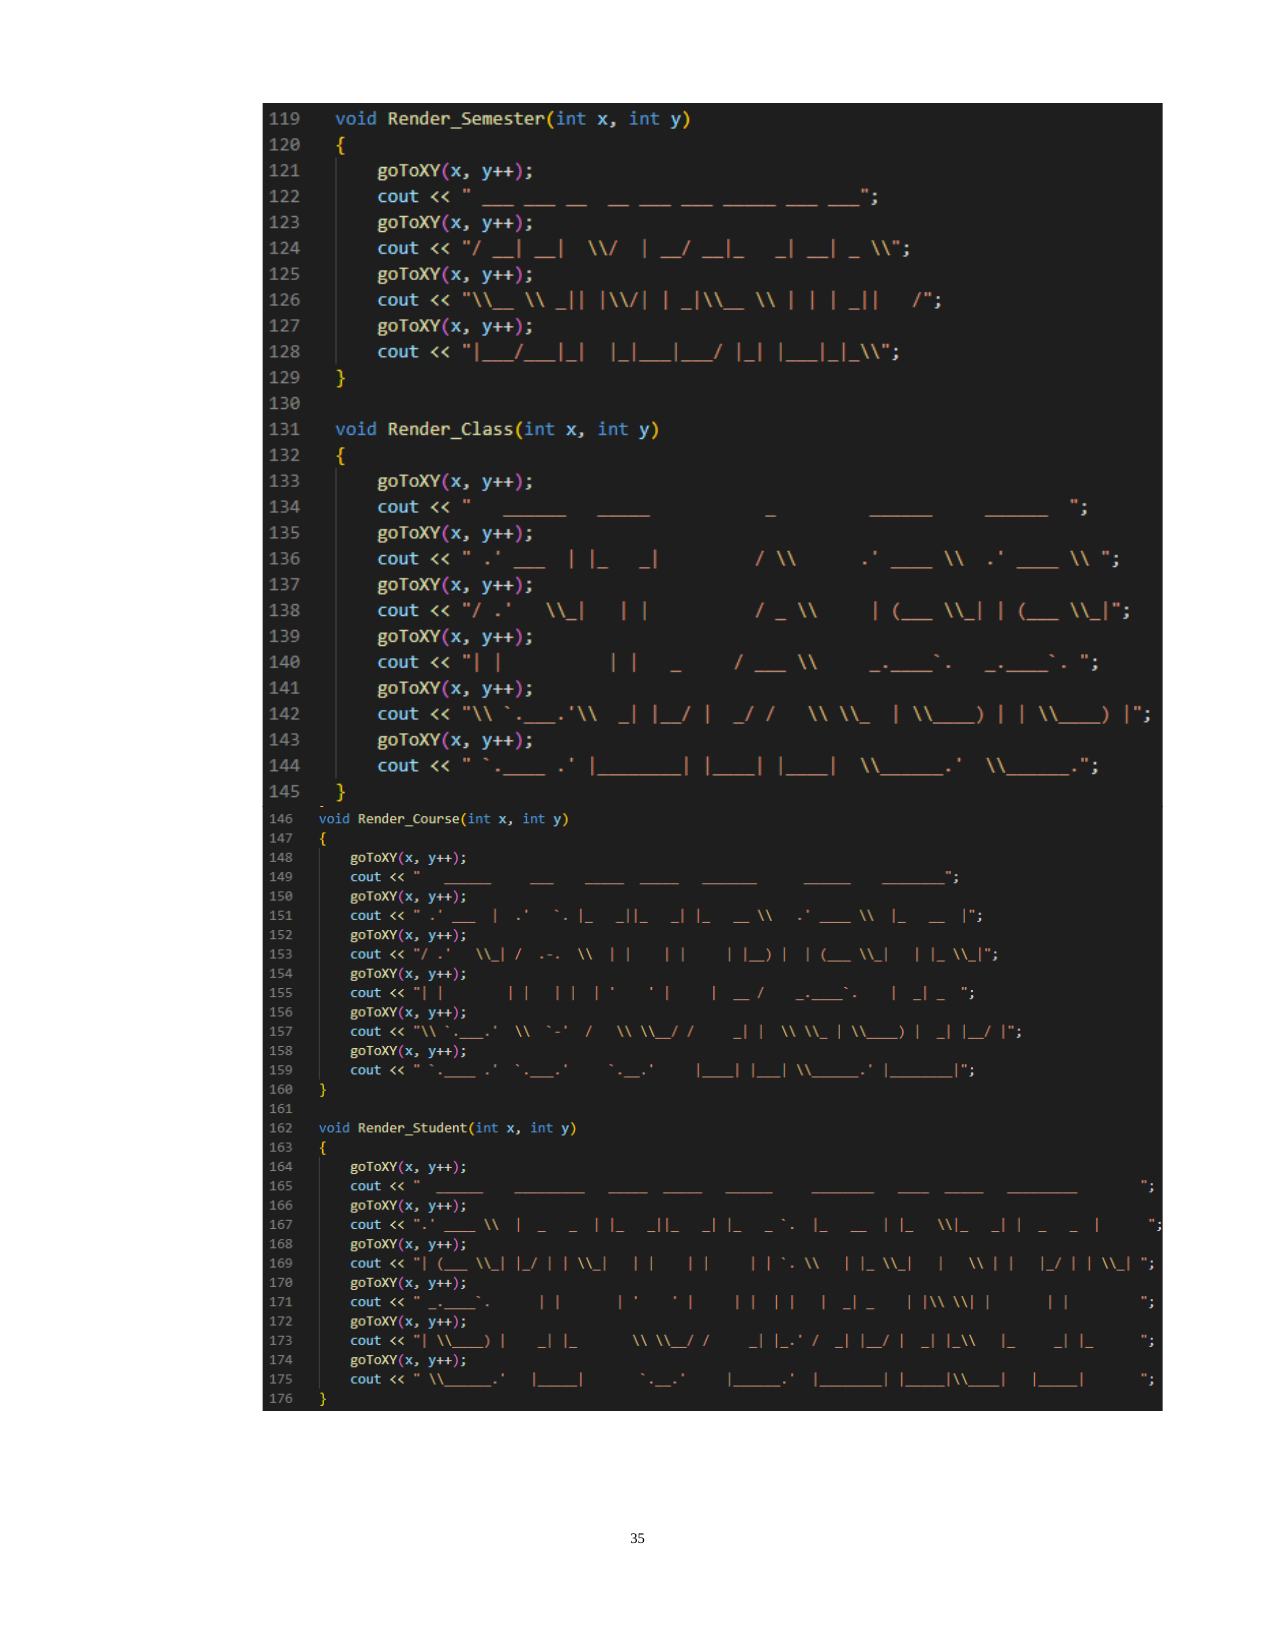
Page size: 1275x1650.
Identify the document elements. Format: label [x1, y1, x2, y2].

picture [262, 103, 1163, 1411]
